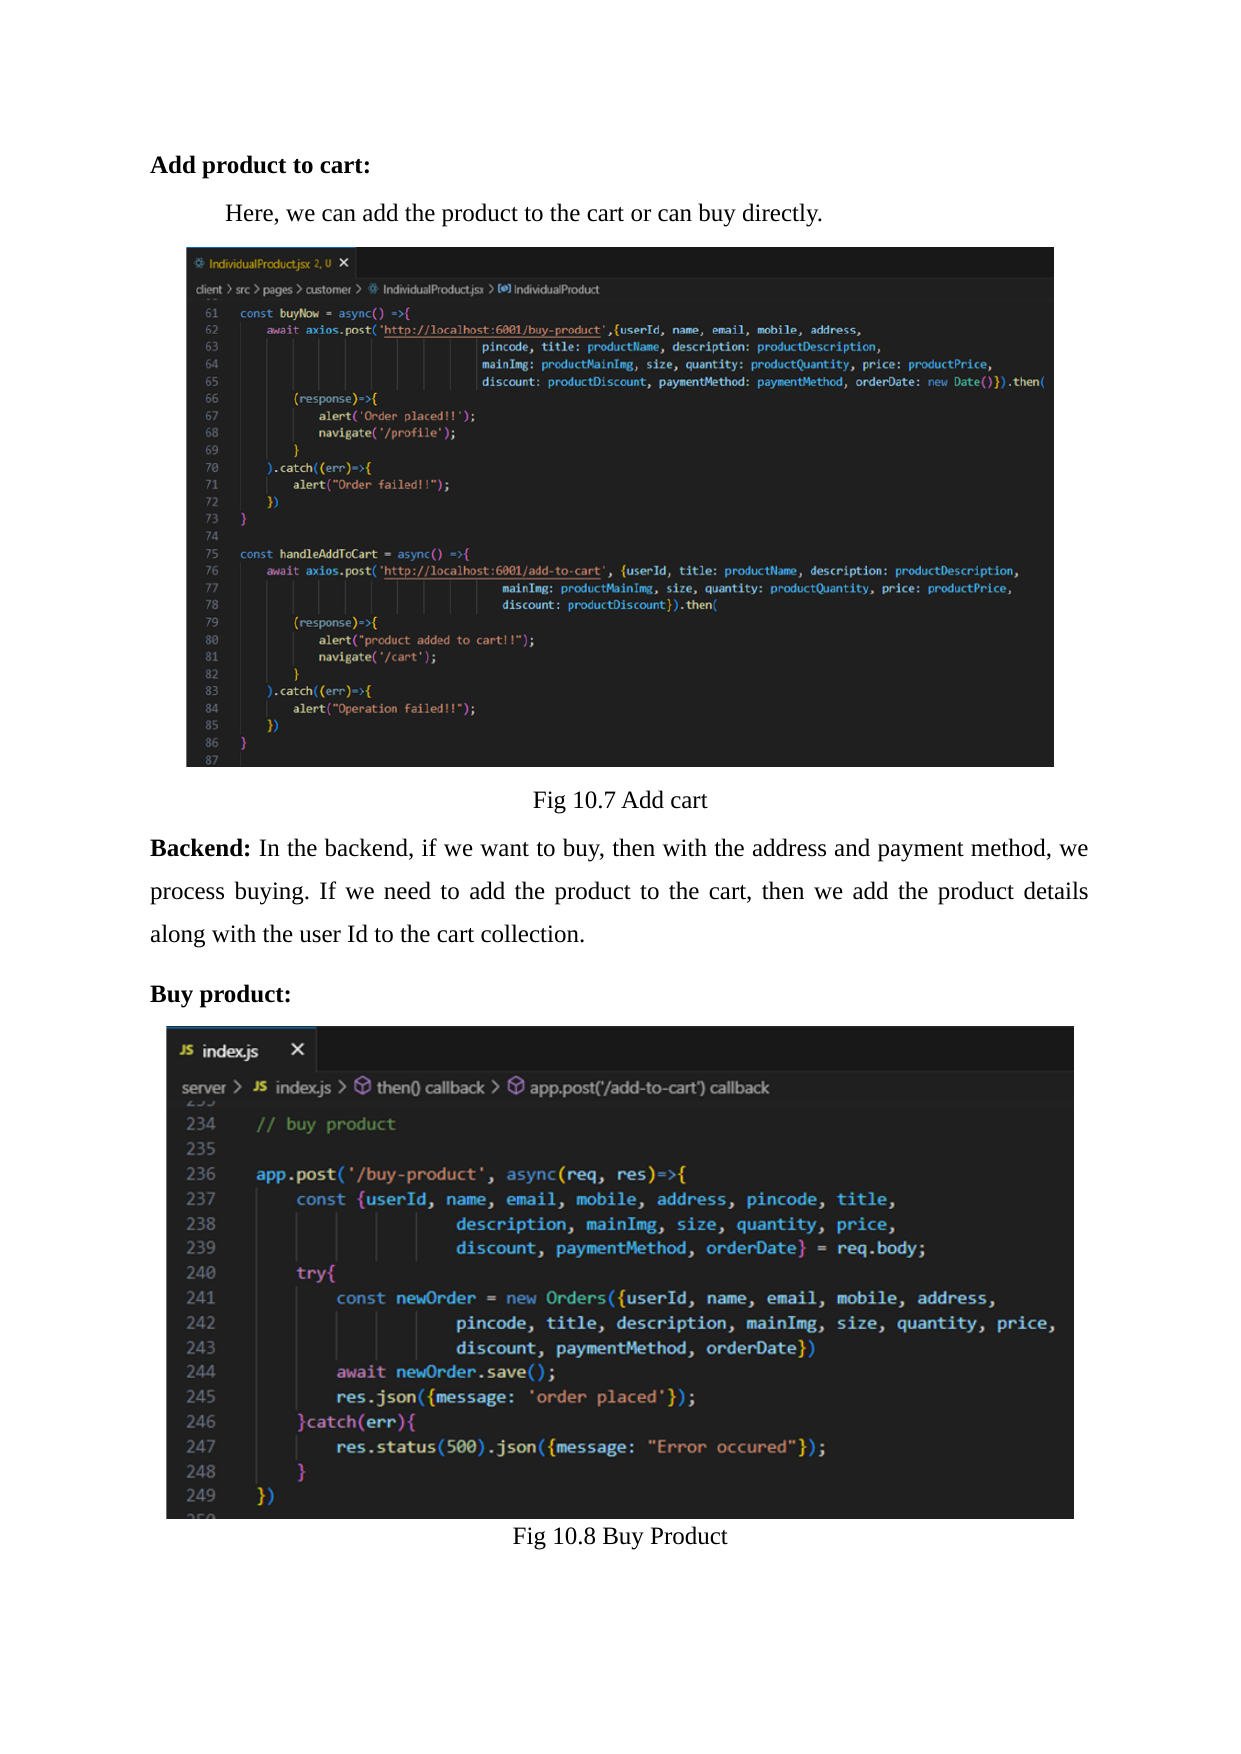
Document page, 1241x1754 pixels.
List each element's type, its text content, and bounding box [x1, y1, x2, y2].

text Buy product: [150, 979, 1090, 1007]
picture [166, 1026, 1074, 1519]
text Backend: In the backend, if we want to buy, then with the address and payment method, we process buying. If we need to add the product to the cart, then we add the product details along with the user Id to the cart collection. [150, 833, 1090, 948]
picture [186, 247, 1054, 767]
text Add product to cart: [150, 150, 1090, 179]
text Fig 10.7 Add cart [150, 785, 1090, 814]
text Here, we can add the product to the cart or can buy directly. [150, 198, 1090, 226]
